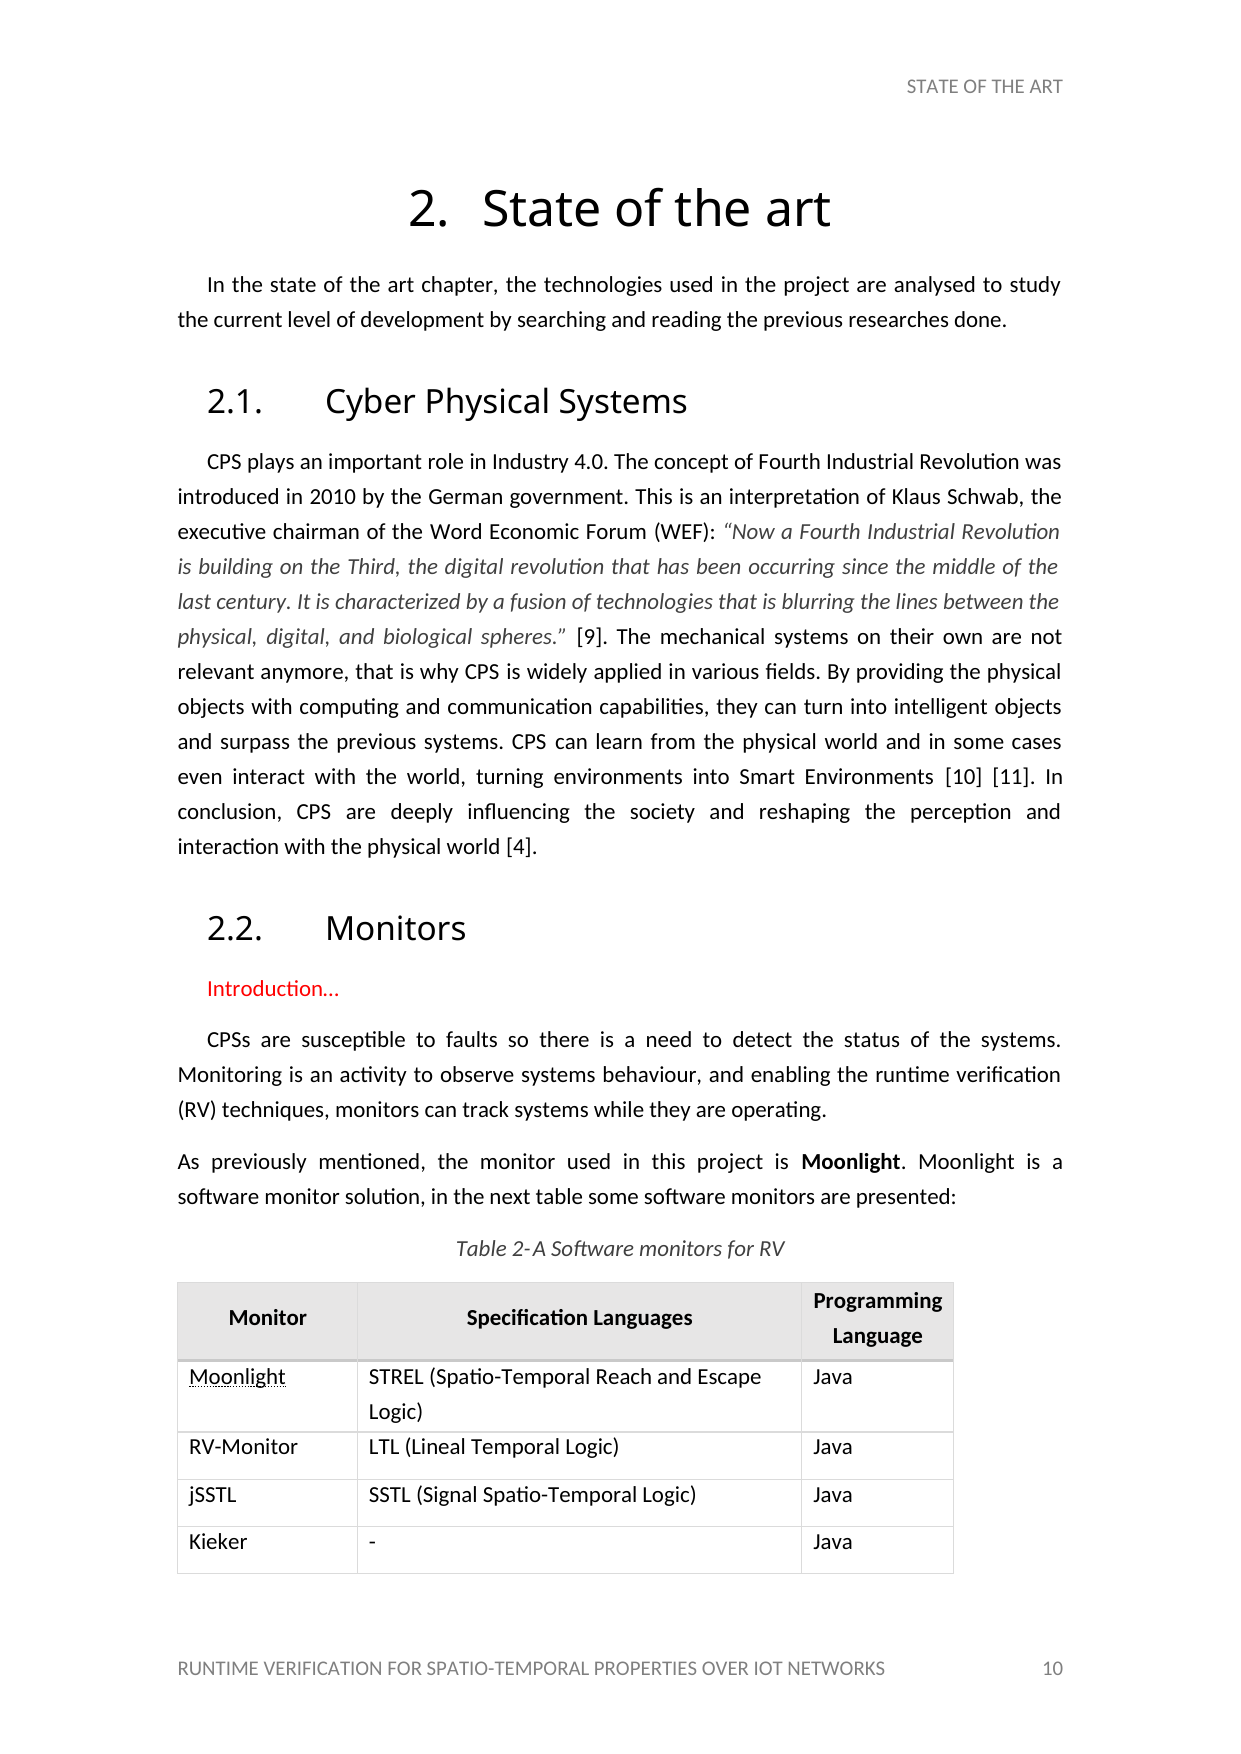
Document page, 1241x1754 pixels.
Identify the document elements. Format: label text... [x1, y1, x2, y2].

table_cell SSTL (Signal Spatio-Temporal Logic) [358, 1480, 801, 1526]
subtitle State of the art [177, 173, 1063, 241]
table_cell Moonlight [178, 1362, 357, 1431]
table_cell LTL (Lineal Temporal Logic) [358, 1433, 801, 1479]
table_cell jSSTL [178, 1480, 357, 1526]
table_cell STREL (Spatio-Temporal Reach and Escape Logic) [358, 1362, 801, 1431]
table_cell RV-Monitor [178, 1433, 357, 1479]
subtitle Monitors [207, 904, 1063, 950]
text CPSs are susceptible to faults so there is a need to detect the status of the systems. Monitoring is an activity to observe systems behaviour, and enabling the runtime verification (RV) techniques, monitors can track systems while they are operating. [177, 1025, 1063, 1123]
table_cell Java [802, 1480, 953, 1526]
table_cell Java [802, 1362, 953, 1431]
text Introduction… [177, 974, 1063, 1002]
table_header Programming Language [802, 1283, 953, 1359]
table_cell Java [802, 1433, 953, 1479]
subtitle Cyber Physical Systems [207, 378, 1063, 423]
text As previously mentioned, the monitor used in this project is Moonlight. Moonlight is a software monitor solution, in the next table some software monitors are presented: [177, 1147, 1063, 1210]
table_header Specification Languages [358, 1283, 801, 1359]
text CPS plays an important role in Industry 4.0. The concept of Fourth Industrial Revolution was introduced in 2010 by the German government. This is an interpretation of Klaus Schwab, the executive chairman of the Word Economic Forum (WEF): “Now a Fourth Industrial Revolution is building on the Third, the digital revolution that has been occurring since the middle of the last century. It is characterized by a fusion of technologies that is blurring the lines between the physical, digital, and biological spheres.”. The mechanical systems on their own are not relevant anymore, that is why CPS is widely applied in various fields. By providing the physical objects with computing and communication capabilities, they can turn into intelligent objects and surpass the previous systems. CPS can learn from the physical world and in some cases even interact with the world, turning environments into Smart Environments. In conclusion, CPS are deeply influencing the society and reshaping the perception and interaction with the physical world . [177, 447, 1063, 860]
table_cell - [358, 1527, 801, 1573]
text In the state of the art chapter, the technologies used in the project are analysed to study the current level of development by searching and reading the previous researches done. [177, 270, 1063, 333]
text Table 2-A Software monitors for RV [177, 1234, 1063, 1262]
table_cell Java [802, 1527, 953, 1573]
table_header Monitor [178, 1283, 357, 1359]
table_cell Kieker [178, 1527, 357, 1573]
